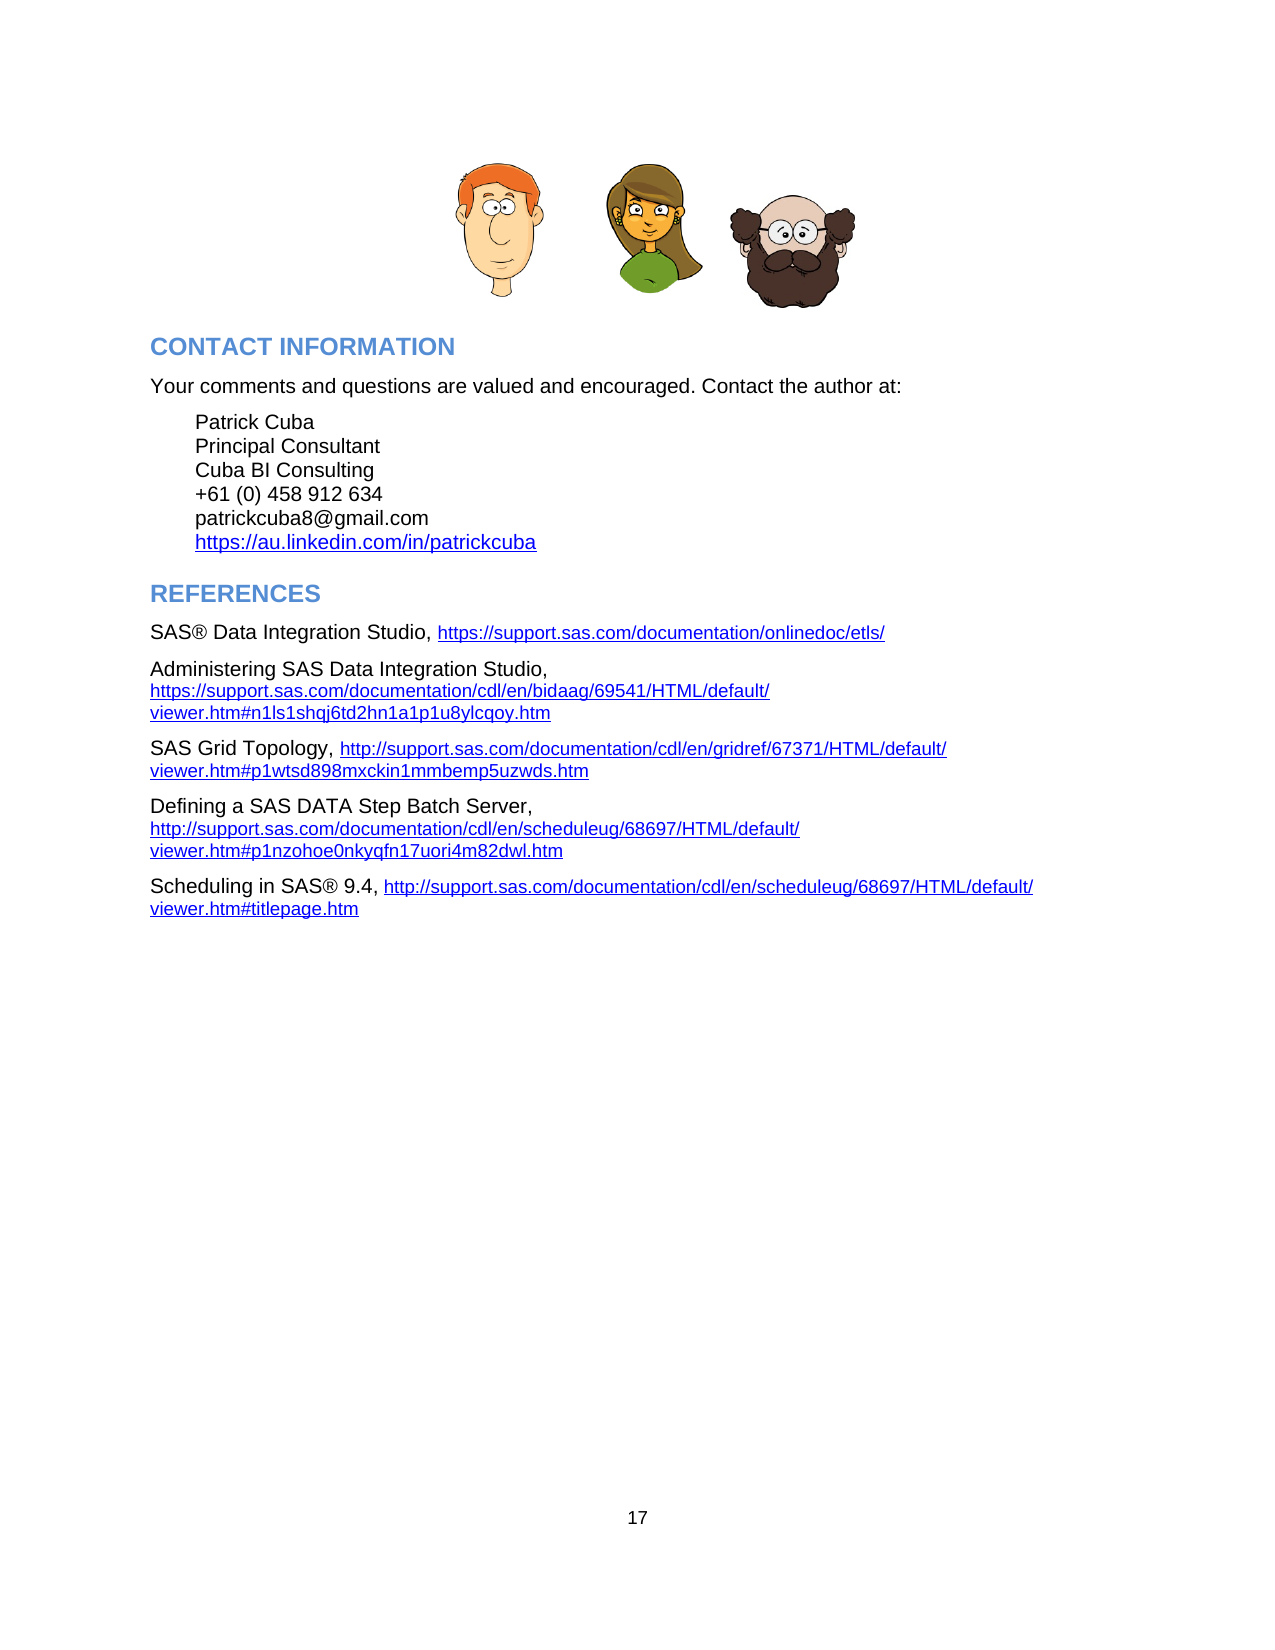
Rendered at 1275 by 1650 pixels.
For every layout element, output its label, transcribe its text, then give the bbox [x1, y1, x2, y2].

text +61 (0) 458 912 634 [195, 482, 1125, 506]
text Defining a SAS DATA Step Batch Server, http://support.sas.com/documentation/cdl/en/scheduleug/68697/HTML/default/viewer.htm#p1nzohoe0nkyqfn17uori4m82dwl.htm [150, 794, 1125, 861]
text Your comments and questions are valued and encouraged. Contact the author at: [150, 373, 1125, 397]
text https://au.linkedin.com/in/patrickcuba [195, 530, 1125, 554]
text Administering SAS Data Integration Studio, https://support.sas.com/documentation/cdl/en/bidaag/69541/HTML/default/viewer.htm#n1ls1shqj6td2hn1a1p1u8ylcqoy.htm [150, 656, 1125, 723]
text Cuba BI Consulting [195, 458, 1125, 482]
text SAS® Data Integration Studio, https://support.sas.com/documentation/onlinedoc/etls/ [150, 620, 1125, 644]
subtitle References [150, 579, 1125, 607]
text patrickcuba8@gmail.com [195, 506, 1125, 530]
subtitle Contact Information [150, 332, 1125, 361]
text Principal Consultant [195, 434, 1125, 458]
text SAS Grid Topology, http://support.sas.com/documentation/cdl/en/gridref/67371/HTML/default/viewer.htm#p1wtsd898mxckin1mmbemp5uzwds.htm [150, 736, 1125, 781]
picture [420, 150, 855, 308]
text Patrick Cuba [195, 410, 1125, 434]
text Scheduling in SAS® 9.4, http://support.sas.com/documentation/cdl/en/scheduleug/68697/HTML/default/viewer.htm#titlepage.htm [150, 873, 1125, 919]
